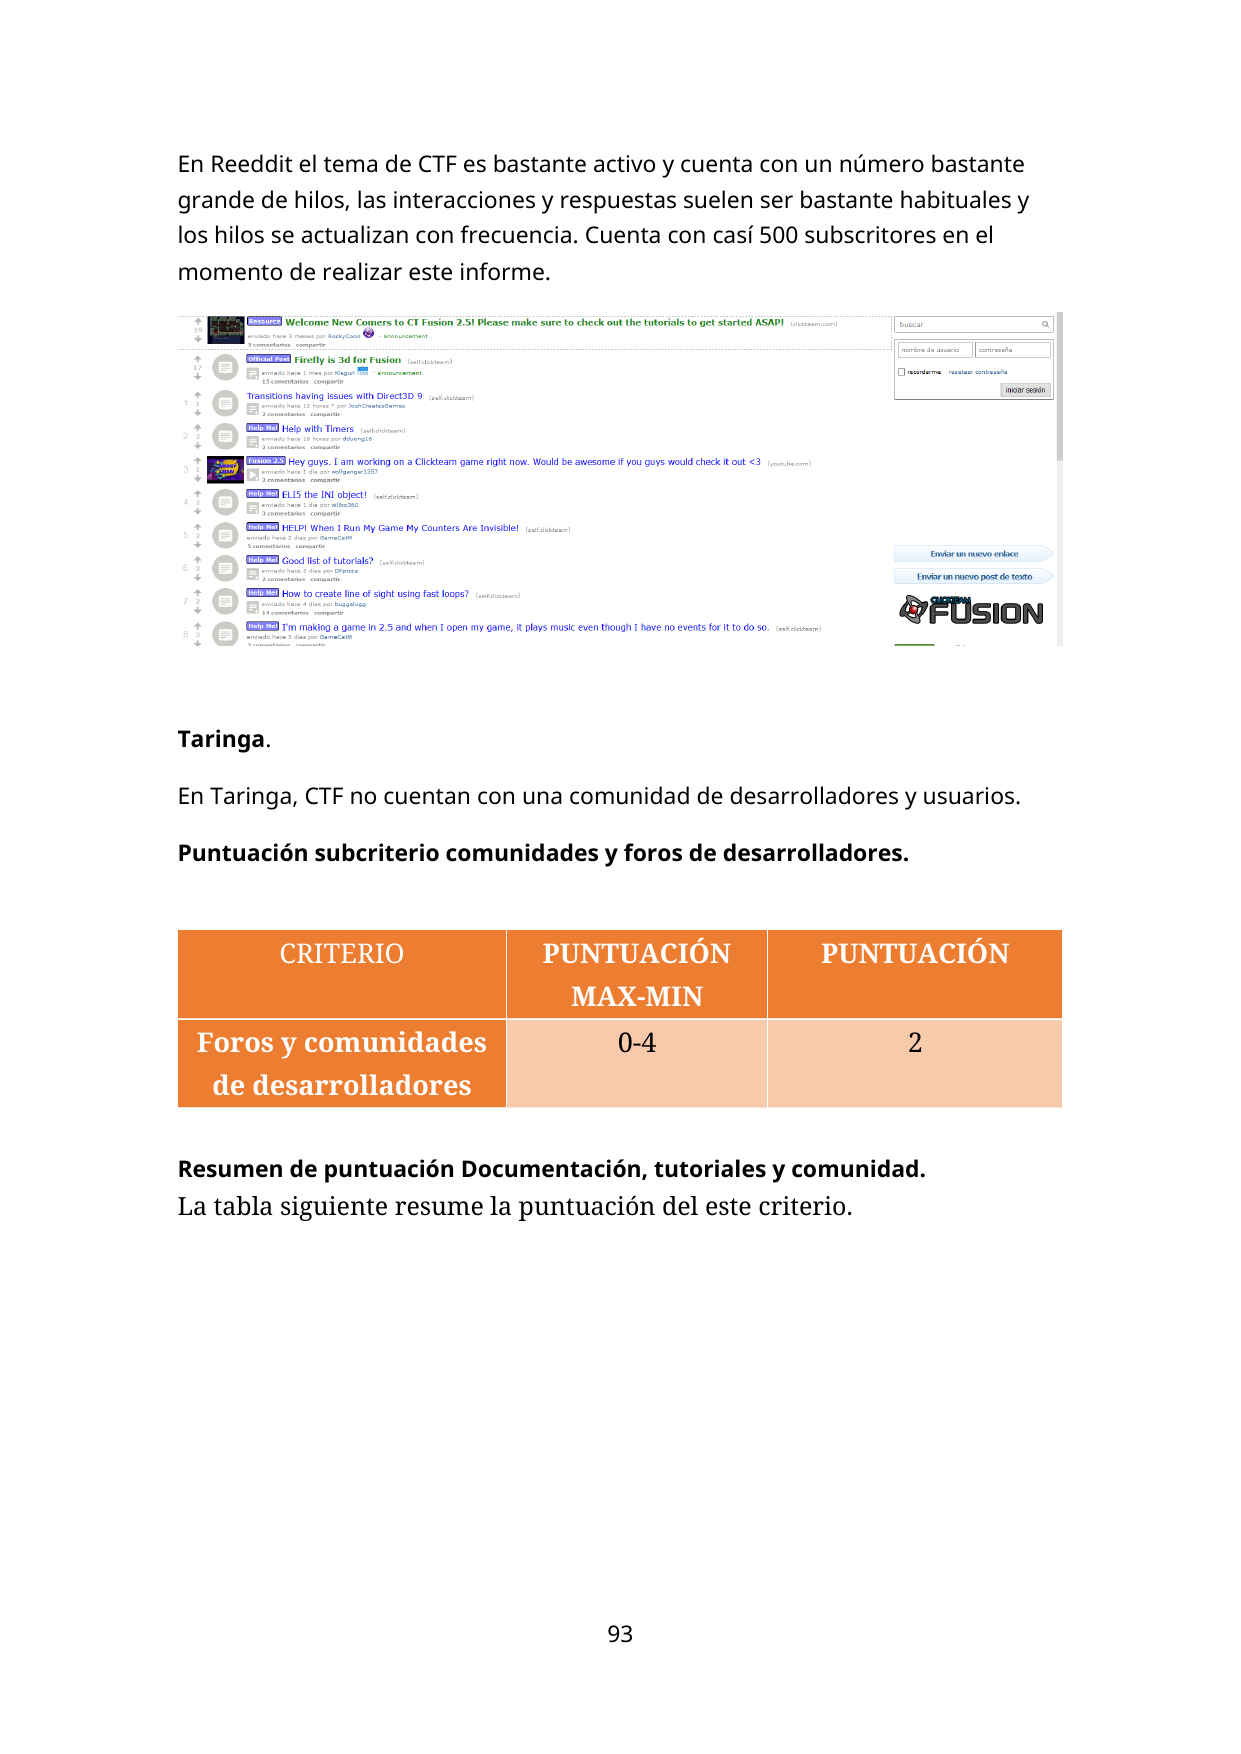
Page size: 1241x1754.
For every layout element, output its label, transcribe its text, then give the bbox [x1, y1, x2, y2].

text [177, 148, 1063, 287]
table_cell 0-4 [507, 1020, 767, 1107]
subtitle Resumen de puntuación Documentación, tutoriales y comunidad. [177, 1153, 1063, 1184]
table_cell Foros y comunidades de desarrolladores [178, 1020, 506, 1107]
text La tabla siguiente resume la puntuación del este criterio. [177, 1189, 1063, 1223]
table_header PUNTUACIÓN MAX-MIN [507, 930, 767, 1018]
picture [177, 312, 1063, 646]
text Taringa. [177, 723, 1063, 754]
subtitle Puntuación subcriterio comunidades y foros de desarrolladores. [177, 837, 1063, 868]
text En Taringa, CTF no cuentan con una comunidad de desarrolladores y usuarios. [177, 780, 1063, 811]
table_header CRITERIO [178, 930, 506, 1018]
table_header PUNTUACIÓN [768, 930, 1062, 1018]
table_cell 2 [768, 1020, 1062, 1107]
